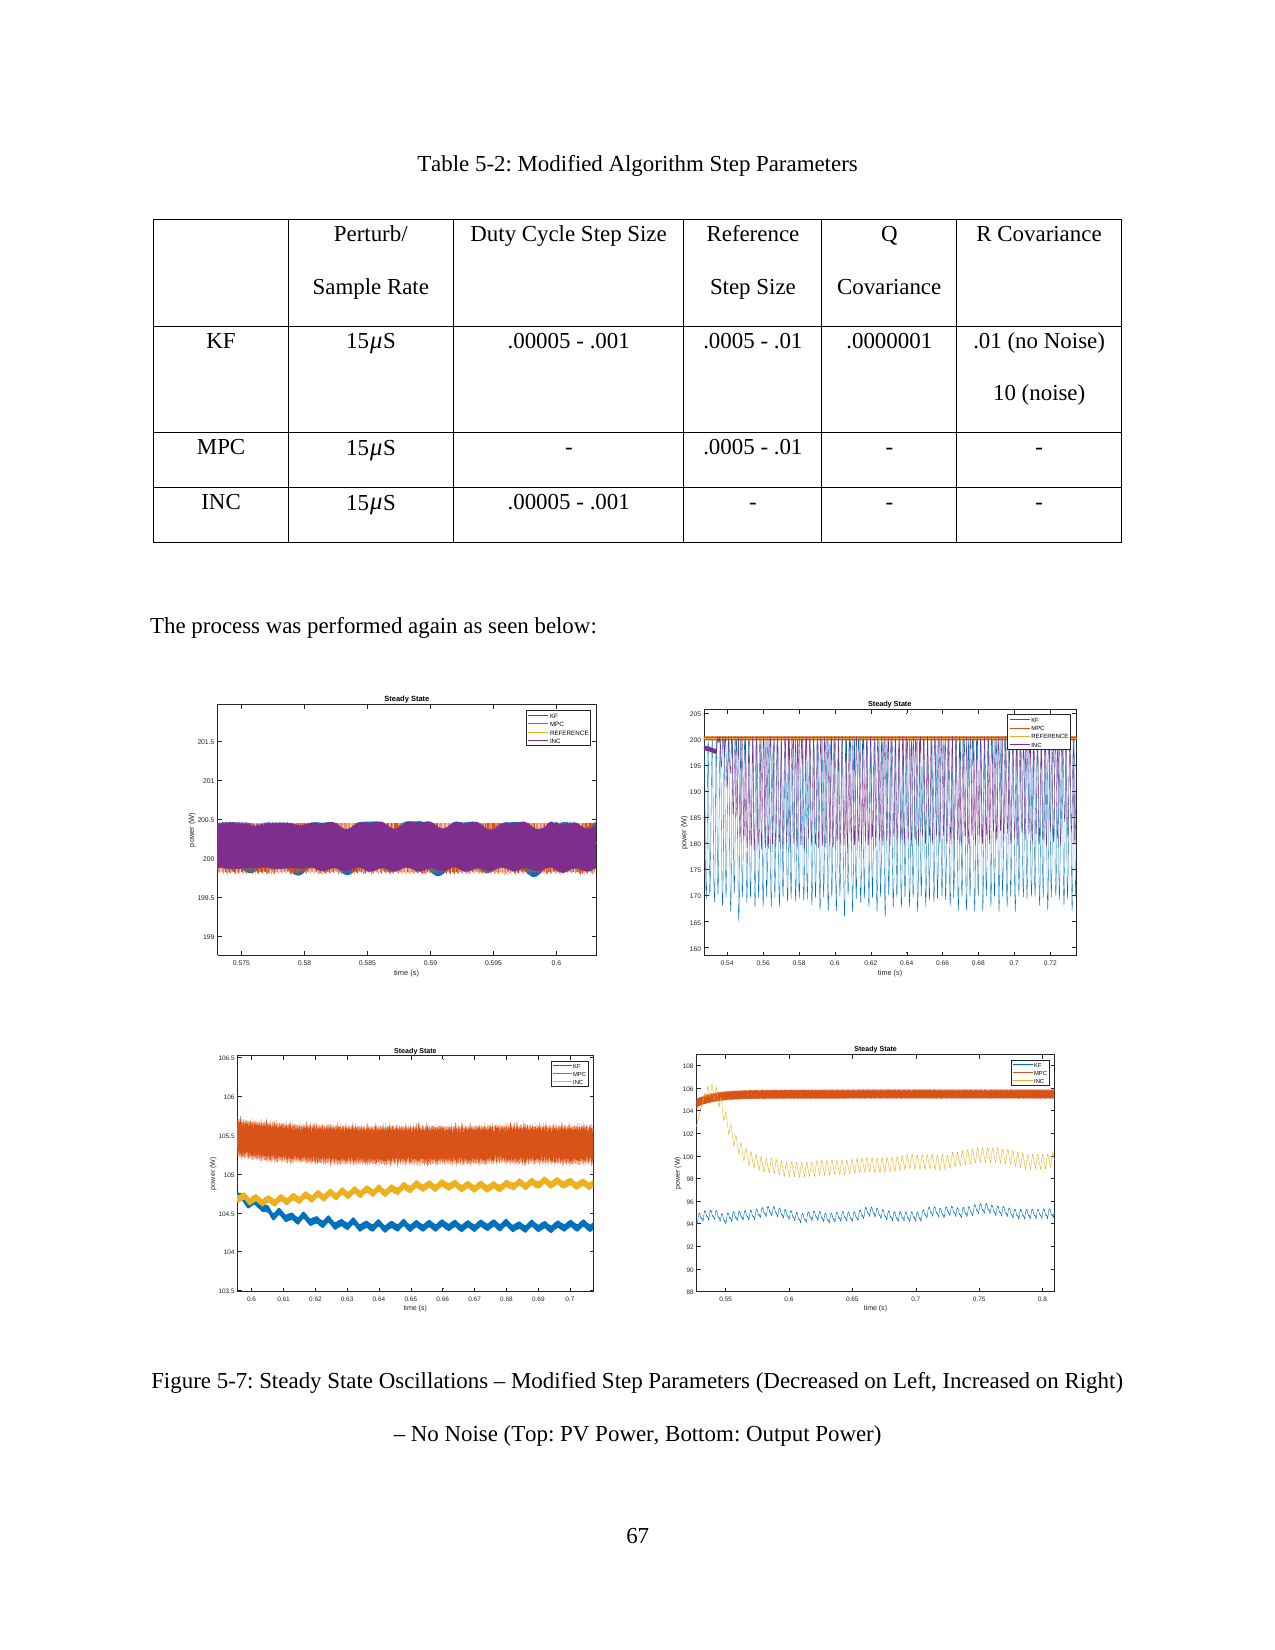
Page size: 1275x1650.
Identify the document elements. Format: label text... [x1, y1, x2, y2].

table_header Reference Step Size [684, 220, 821, 326]
table_cell 15S [289, 488, 453, 542]
table_cell - [957, 488, 1121, 542]
table_cell MPC [154, 433, 288, 487]
table_header Q Covariance [822, 220, 956, 326]
table_cell 15S [289, 327, 453, 432]
table_cell - [822, 433, 956, 487]
table_cell - [454, 433, 683, 487]
text The process was performed again as seen below: [150, 612, 1125, 639]
table_header R Covariance [957, 220, 1121, 326]
table_cell INC [154, 488, 288, 542]
table_cell .00005 - .001 [454, 327, 683, 432]
table_cell .0005 - .01 [684, 433, 821, 487]
table_cell .0000001 [822, 327, 956, 432]
table_cell KF [154, 327, 288, 432]
table_cell .0005 - .01 [684, 327, 821, 432]
table_cell - [957, 433, 1121, 487]
text Figure 5-7: Steady State Oscillations – Modified Step Parameters (Decreased on Left, Increased on Right) – No Noise (Top: PV Power, Bottom: Output Power) [150, 1367, 1125, 1446]
table_cell .00005 - .001 [454, 488, 683, 542]
table_header [154, 220, 288, 326]
table_header Perturb/Sample Rate [289, 220, 453, 326]
table_cell 15S [289, 433, 453, 487]
table_cell - [822, 488, 956, 542]
table_cell .01 (no Noise) 10 (noise) [957, 327, 1121, 432]
table_header Duty Cycle Step Size [454, 220, 683, 326]
text Table 5-2: Modified Algorithm Step Parameters [150, 150, 1125, 176]
table_cell - [684, 488, 821, 542]
